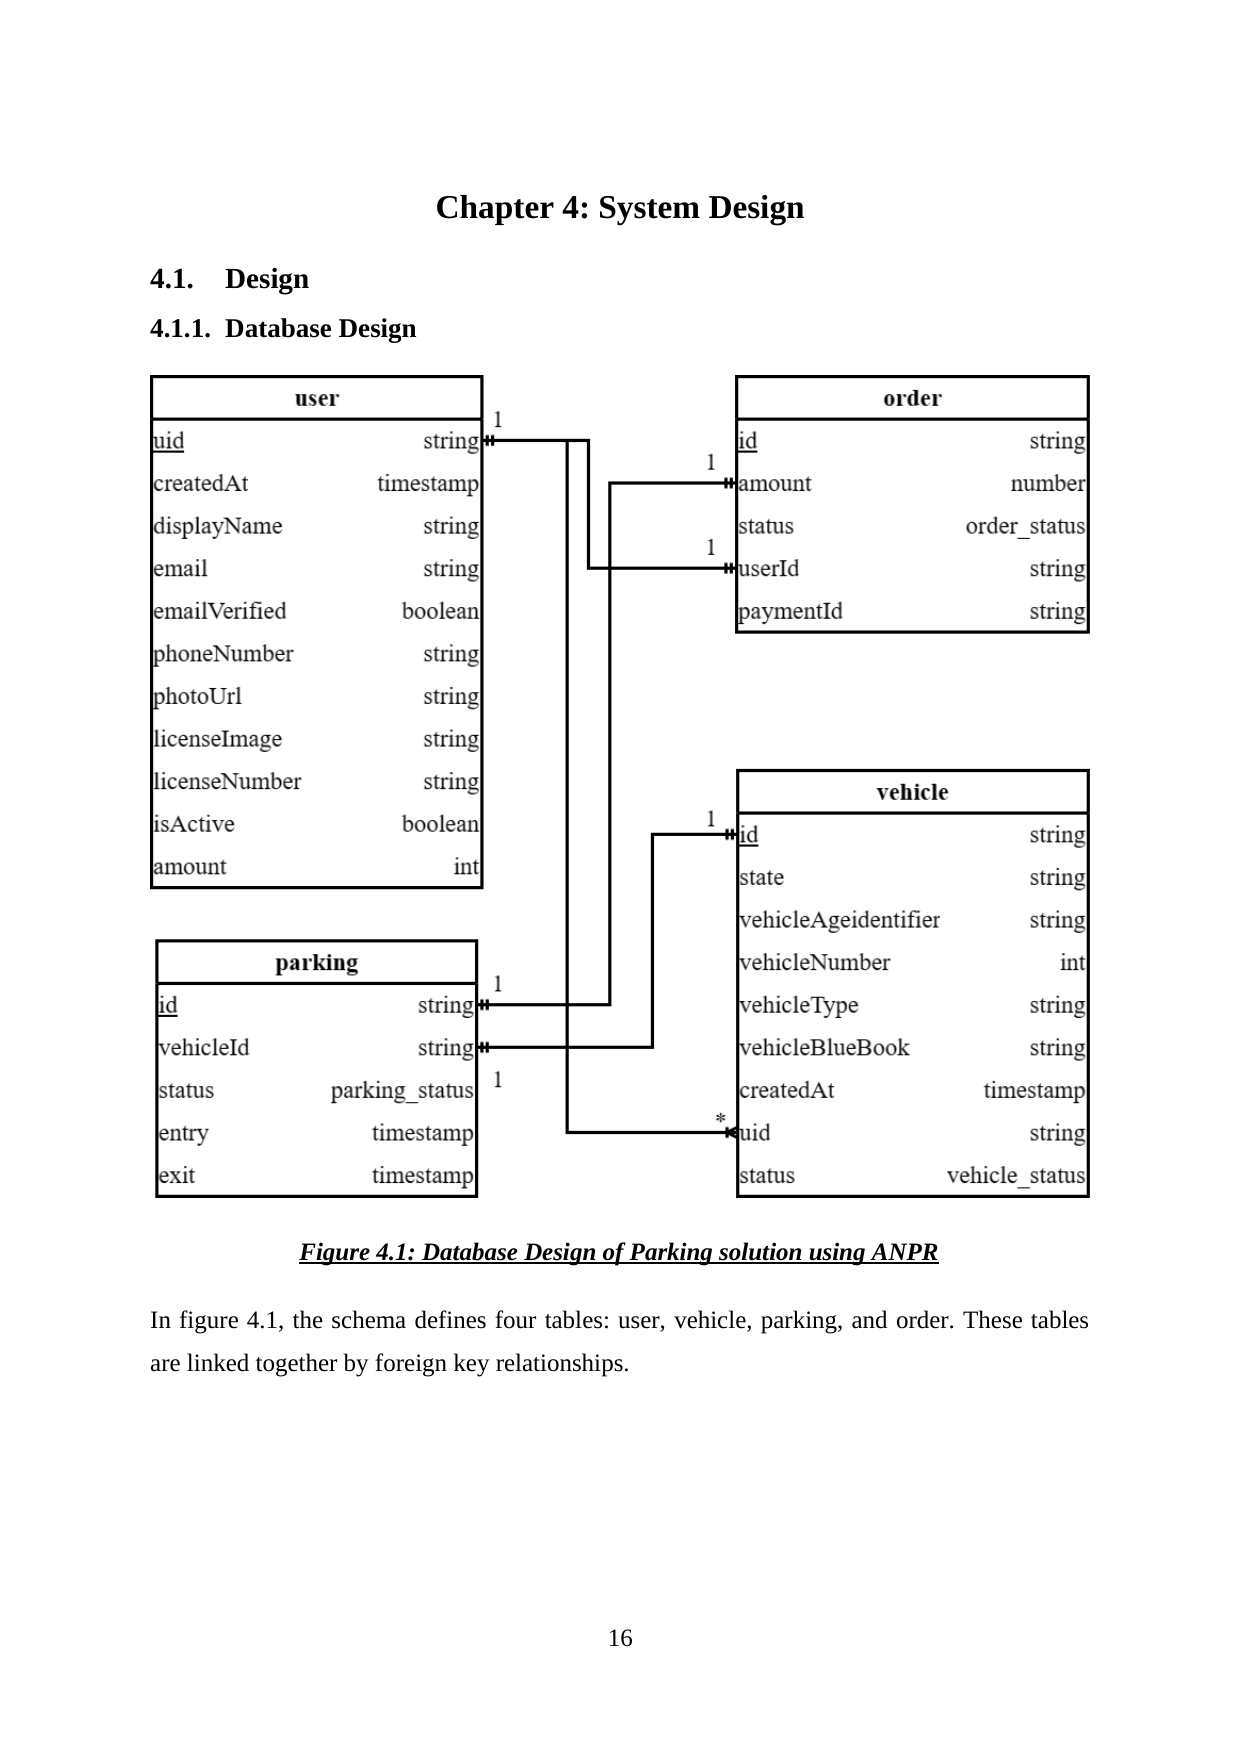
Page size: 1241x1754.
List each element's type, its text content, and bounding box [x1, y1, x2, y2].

text In figure 4.1, the schema defines four tables: user, vehicle, parking, and order. These tables are linked together by foreign key relationships. [150, 1305, 1090, 1377]
picture [150, 375, 1090, 1198]
subtitle Design [150, 262, 1090, 295]
subtitle Database Design [150, 312, 1090, 343]
text Figure 4.1: Database Design of Parking solution using ANPR [150, 1237, 1090, 1266]
subtitle Chapter 4: System Design [150, 187, 1090, 226]
